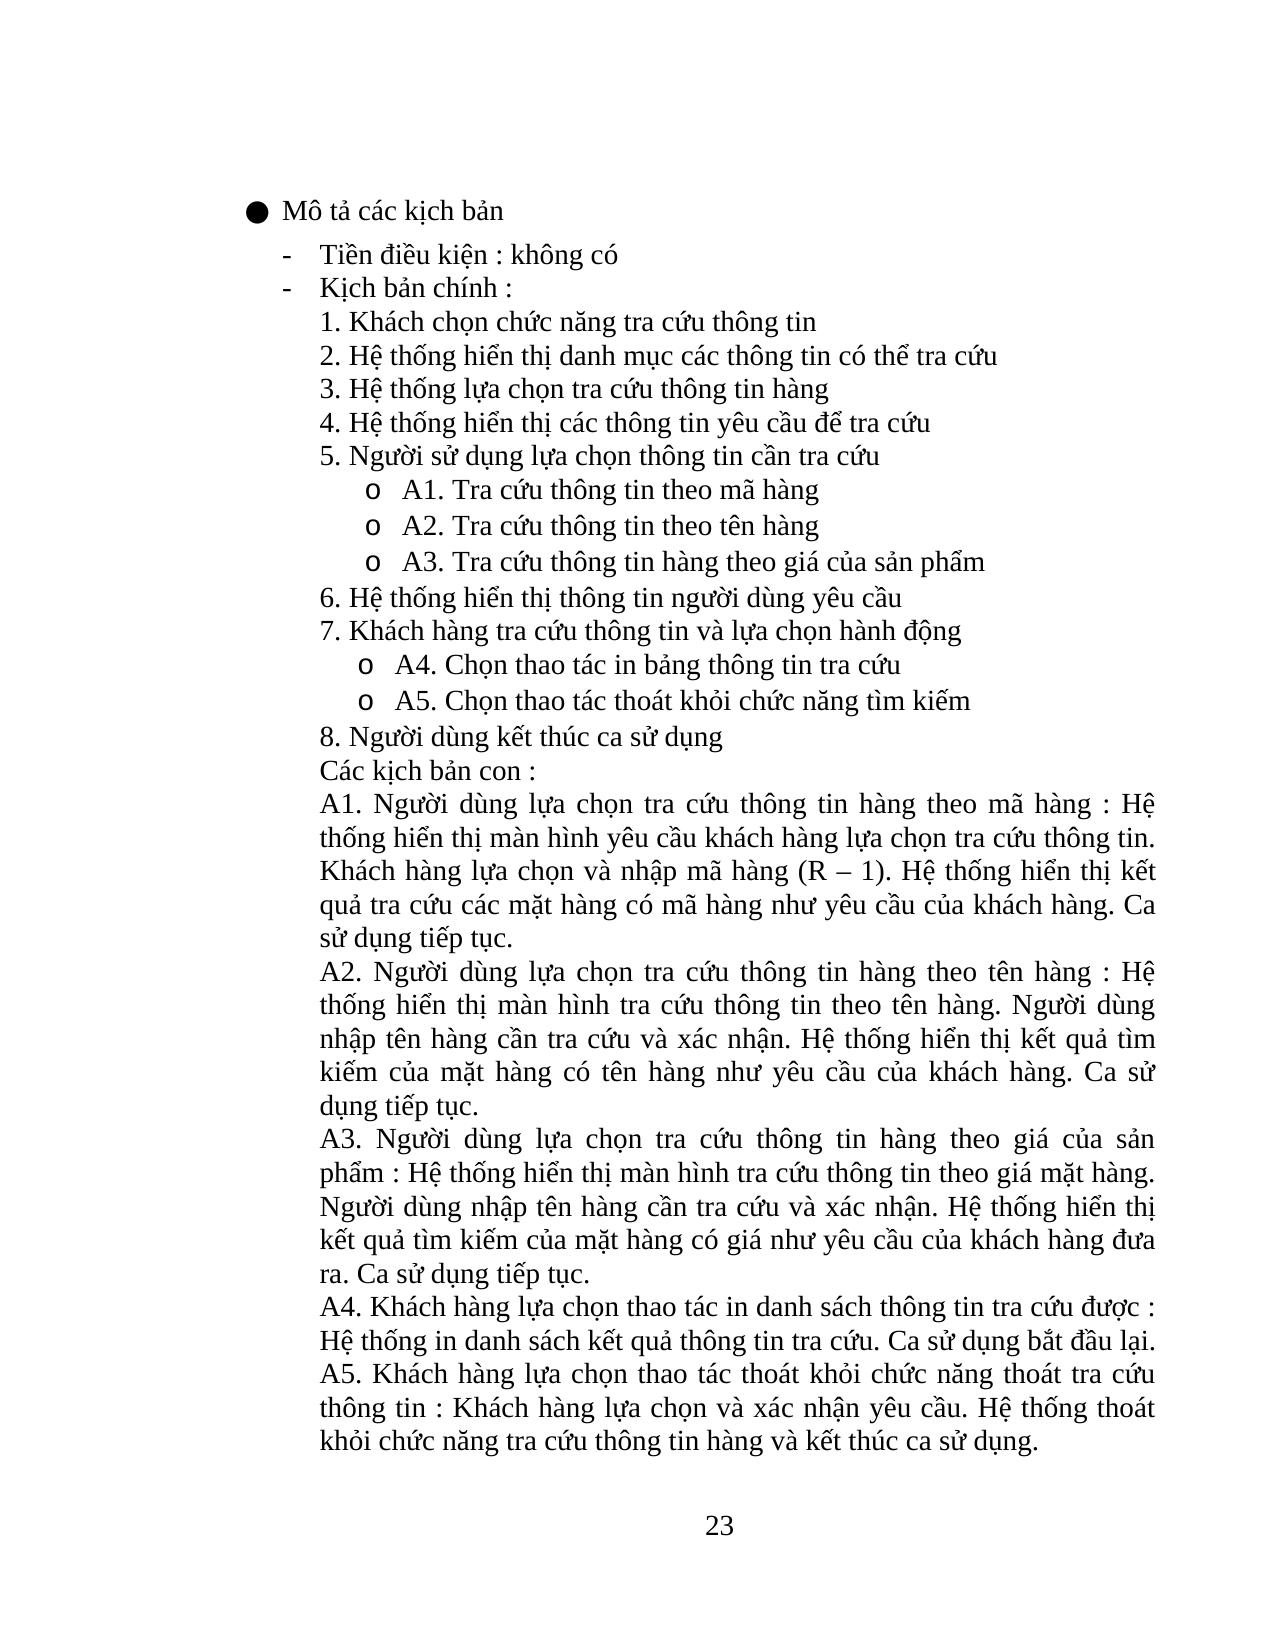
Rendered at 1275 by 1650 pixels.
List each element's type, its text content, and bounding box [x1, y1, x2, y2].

list A2. Tra cứu thông tin theo tên hàng [364, 508, 1157, 544]
text A4. Khách hàng lựa chọn thao tác in danh sách thông tin tra cứu được : Hệ thống in danh sách kết quả thông tin tra cứu. Ca sử dụng bắt đầu lại. [319, 1289, 1157, 1356]
list A3. Tra cứu thông tin hàng theo giá của sản phẩm [364, 544, 1157, 580]
list A1. Tra cứu thông tin theo mã hàng [364, 472, 1157, 508]
text 4. Hệ thống hiển thị các thông tin yêu cầu để tra cứu [319, 405, 1157, 438]
list Mô tả các kịch bản [244, 177, 1157, 237]
text 8. Người dùng kết thúc ca sử dụng [319, 719, 1157, 753]
text A1. Người dùng lựa chọn tra cứu thông tin hàng theo mã hàng : Hệ thống hiển thị màn hình yêu cầu khách hàng lựa chọn tra cứu thông tin. Khách hàng lựa chọn và nhập mã hàng (R – 1). Hệ thống hiển thị kết quả tra cứu các mặt hàng có mã hàng như yêu cầu của khách hàng. Ca sử dụng tiếp tục. [319, 786, 1157, 954]
text A3. Người dùng lựa chọn tra cứu thông tin hàng theo giá của sản phẩm : Hệ thống hiển thị màn hình tra cứu thông tin theo giá mặt hàng. Người dùng nhập tên hàng cần tra cứu và xác nhận. Hệ thống hiển thị kết quả tìm kiếm của mặt hàng có giá như yêu cầu của khách hàng đưa ra. Ca sử dụng tiếp tục. [319, 1122, 1157, 1289]
list Kịch bản chính : [282, 271, 1157, 304]
text A2. Người dùng lựa chọn tra cứu thông tin hàng theo tên hàng : Hệ thống hiển thị màn hình tra cứu thông tin theo tên hàng. Người dùng nhập tên hàng cần tra cứu và xác nhận. Hệ thống hiển thị kết quả tìm kiếm của mặt hàng có tên hàng như yêu cầu của khách hàng. Ca sử dụng tiếp tục. [319, 954, 1157, 1122]
text A5. Khách hàng lựa chọn thao tác thoát khỏi chức năng thoát tra cứu thông tin : Khách hàng lựa chọn và xác nhận yêu cầu. Hệ thống thoát khỏi chức năng tra cứu thông tin hàng và kết thúc ca sử dụng. [319, 1356, 1157, 1457]
text Các kịch bản con : [319, 753, 1157, 786]
text 6. Hệ thống hiển thị thông tin người dùng yêu cầu [319, 580, 1157, 613]
text 2. Hệ thống hiển thị danh mục các thông tin có thể tra cứu [319, 338, 1157, 371]
list A5. Chọn thao tác thoát khỏi chức năng tìm kiếm [357, 683, 1157, 719]
list A4. Chọn thao tác in bảng thông tin tra cứu [357, 647, 1157, 683]
text 7. Khách hàng tra cứu thông tin và lựa chọn hành động [319, 613, 1157, 647]
list Tiền điều kiện : không có [282, 237, 1157, 271]
text 5. Người sử dụng lựa chọn thông tin cần tra cứu [319, 438, 1157, 472]
text 1. Khách chọn chức năng tra cứu thông tin [319, 304, 1157, 338]
text 3. Hệ thống lựa chọn tra cứu thông tin hàng [319, 371, 1157, 405]
